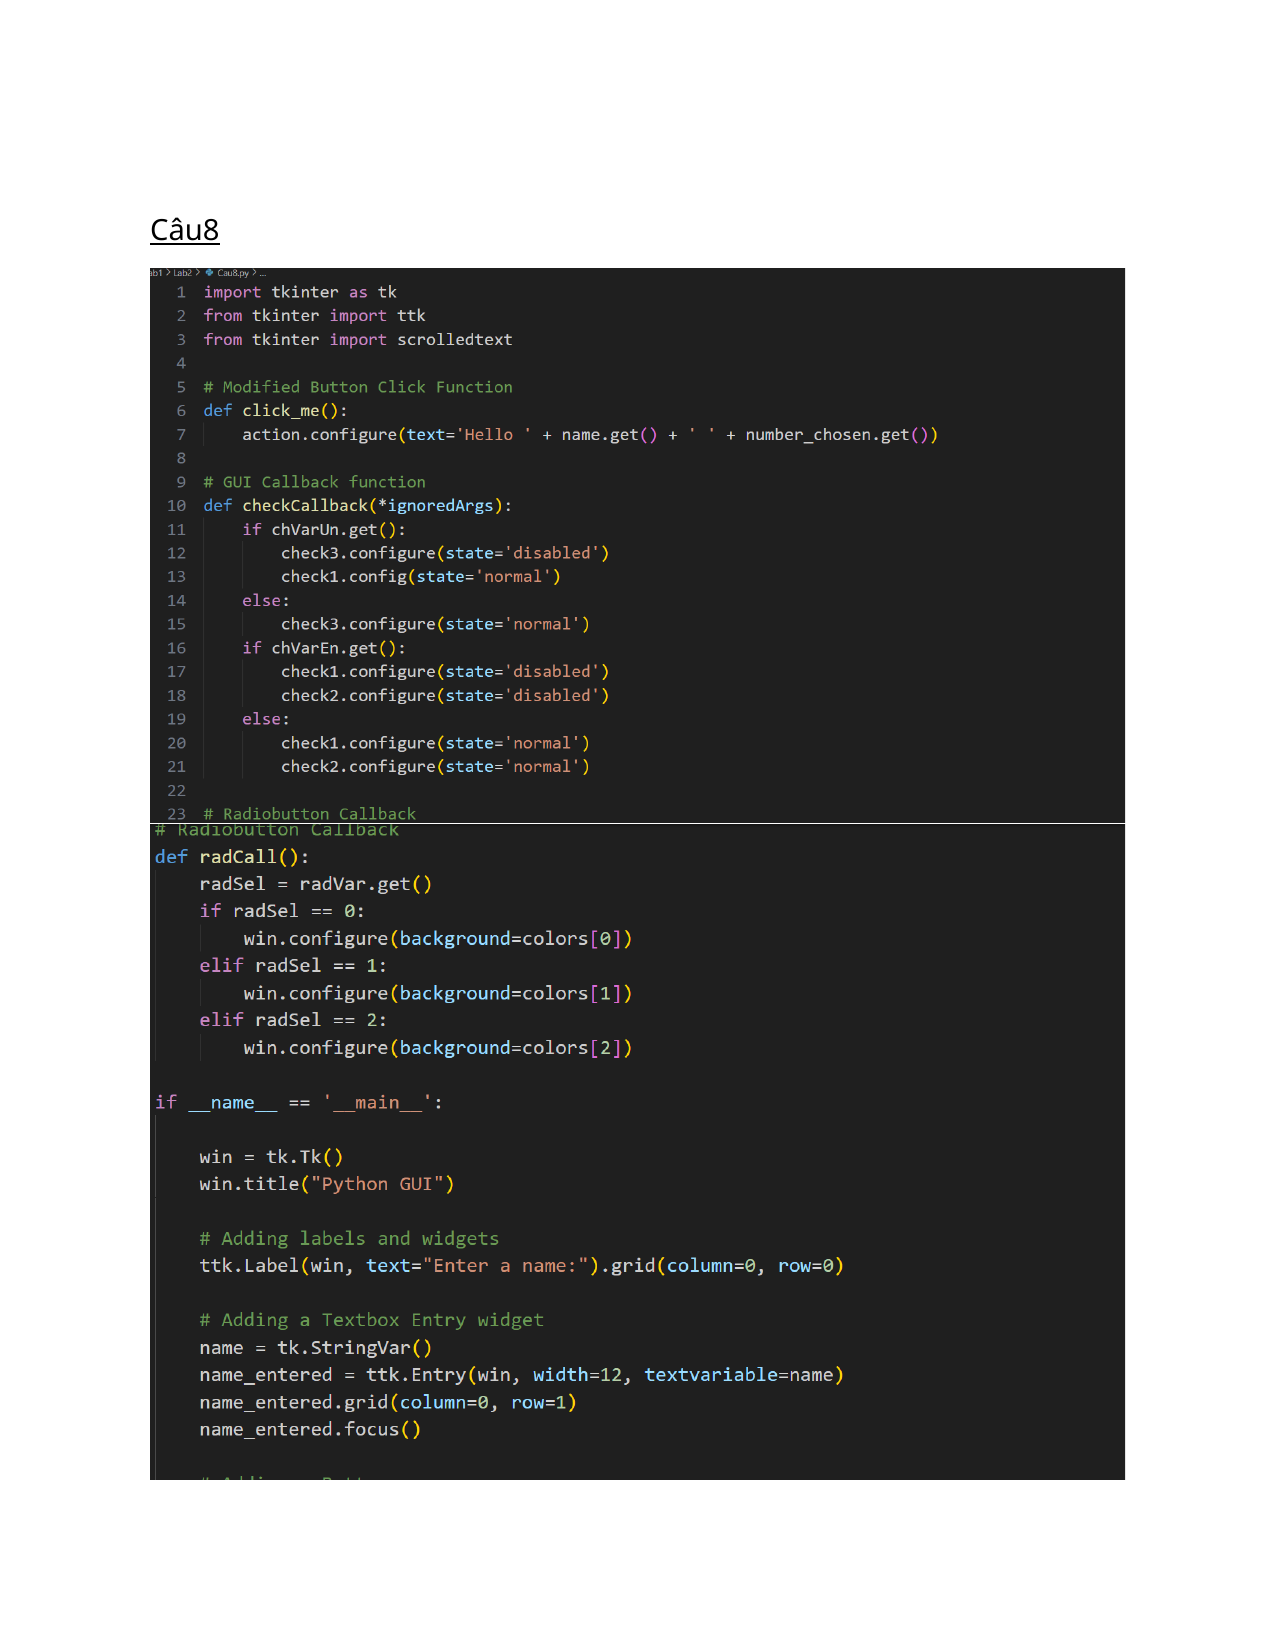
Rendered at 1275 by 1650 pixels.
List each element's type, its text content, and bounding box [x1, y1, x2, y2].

picture [150, 824, 1125, 1480]
text Câu8 [150, 209, 1125, 249]
picture [150, 268, 1125, 823]
